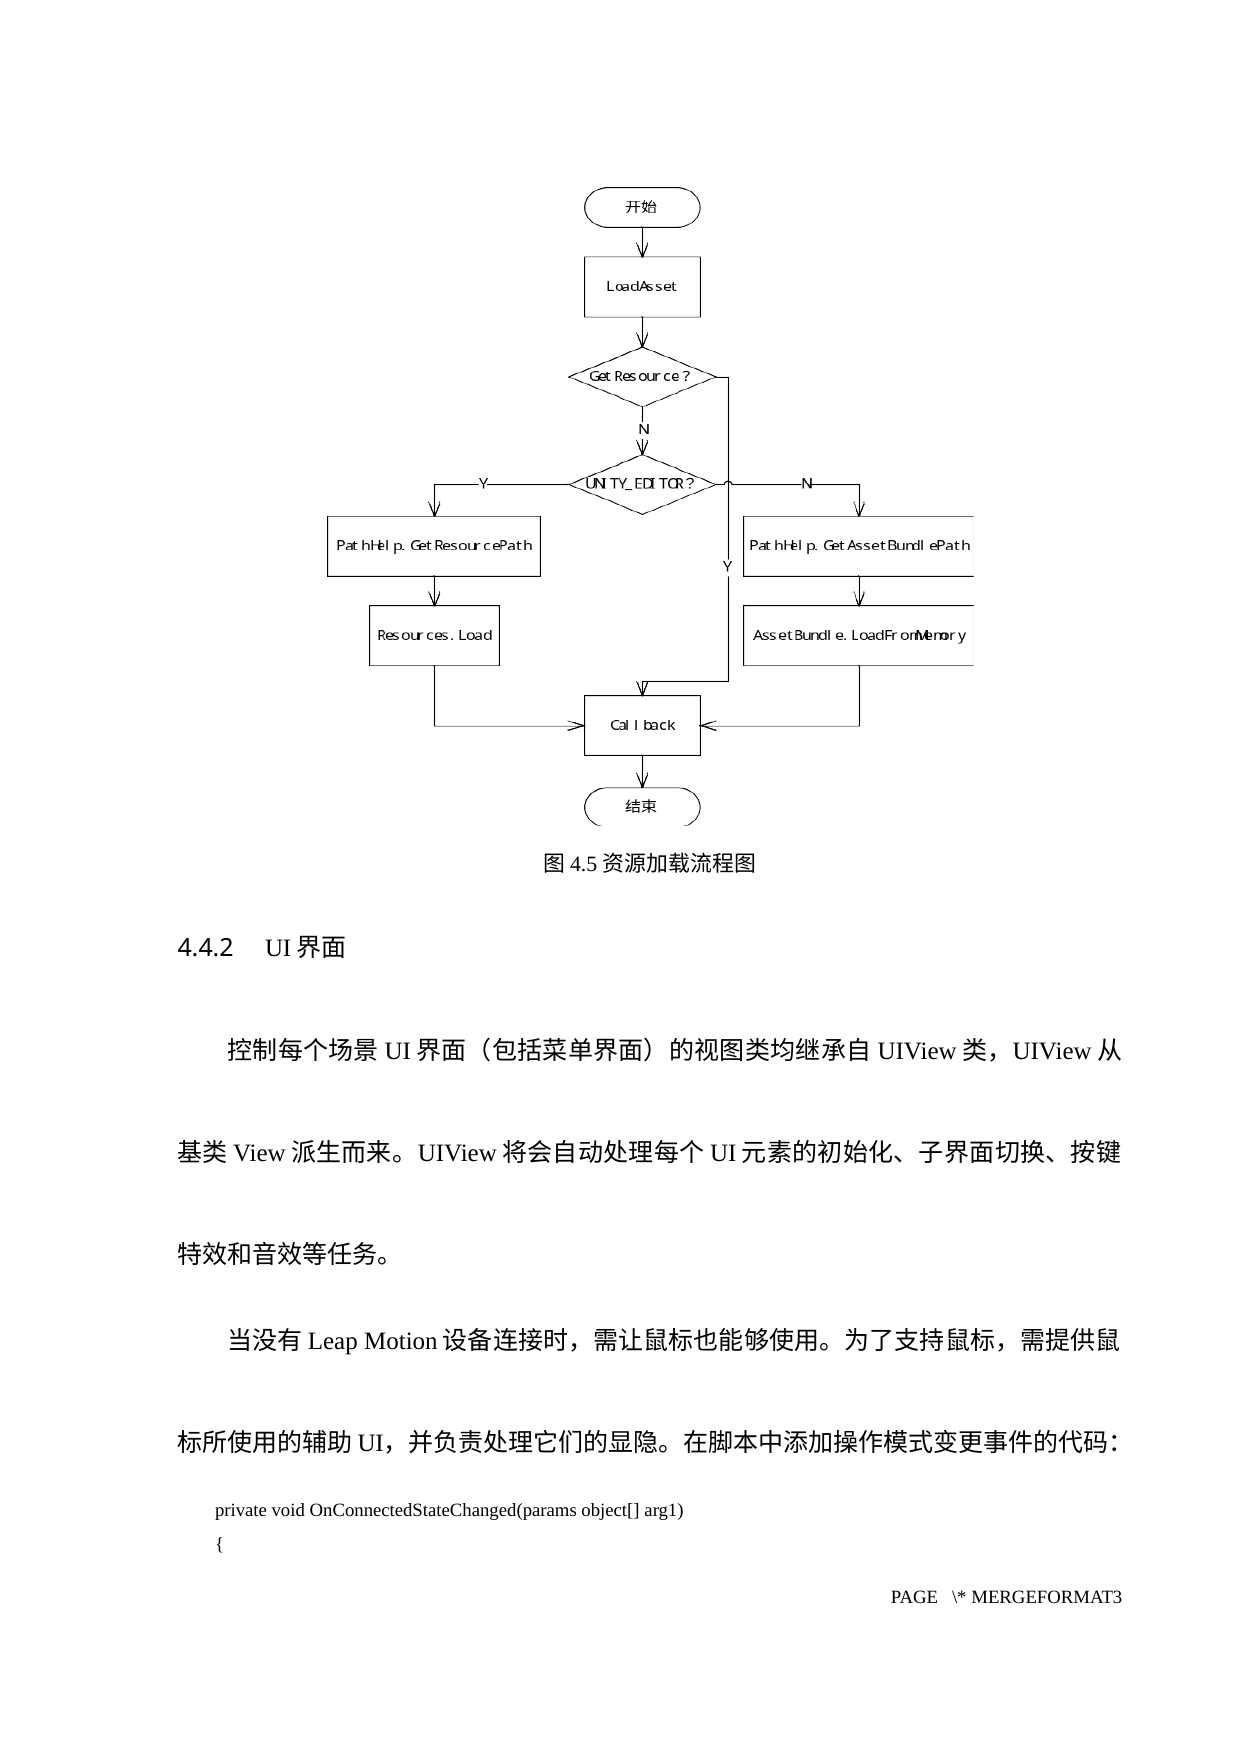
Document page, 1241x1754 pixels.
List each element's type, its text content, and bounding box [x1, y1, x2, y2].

text { [177, 1526, 1122, 1560]
text 当没有Leap Motion设备连接时，需让鼠标也能够使用。为了支持鼠标，需提供鼠标所使用的辅助UI，并负责处理它们的显隐。在脚本中添加操作模式变更事件的代码： [177, 1304, 1122, 1474]
text 图4.5 资源加载流程图 [177, 845, 1122, 879]
subtitle UI界面 [177, 912, 1122, 980]
text private void OnConnectedStateChanged(params object[] arg1) [177, 1492, 1122, 1526]
text 控制每个场景UI界面（包括菜单界面）的视图类均继承自UIView类，UIView从基类View派生而来。UIView将会自动处理每个UI元素的初始化、子界面切换、按键特效和音效等任务。 [177, 1015, 1122, 1286]
